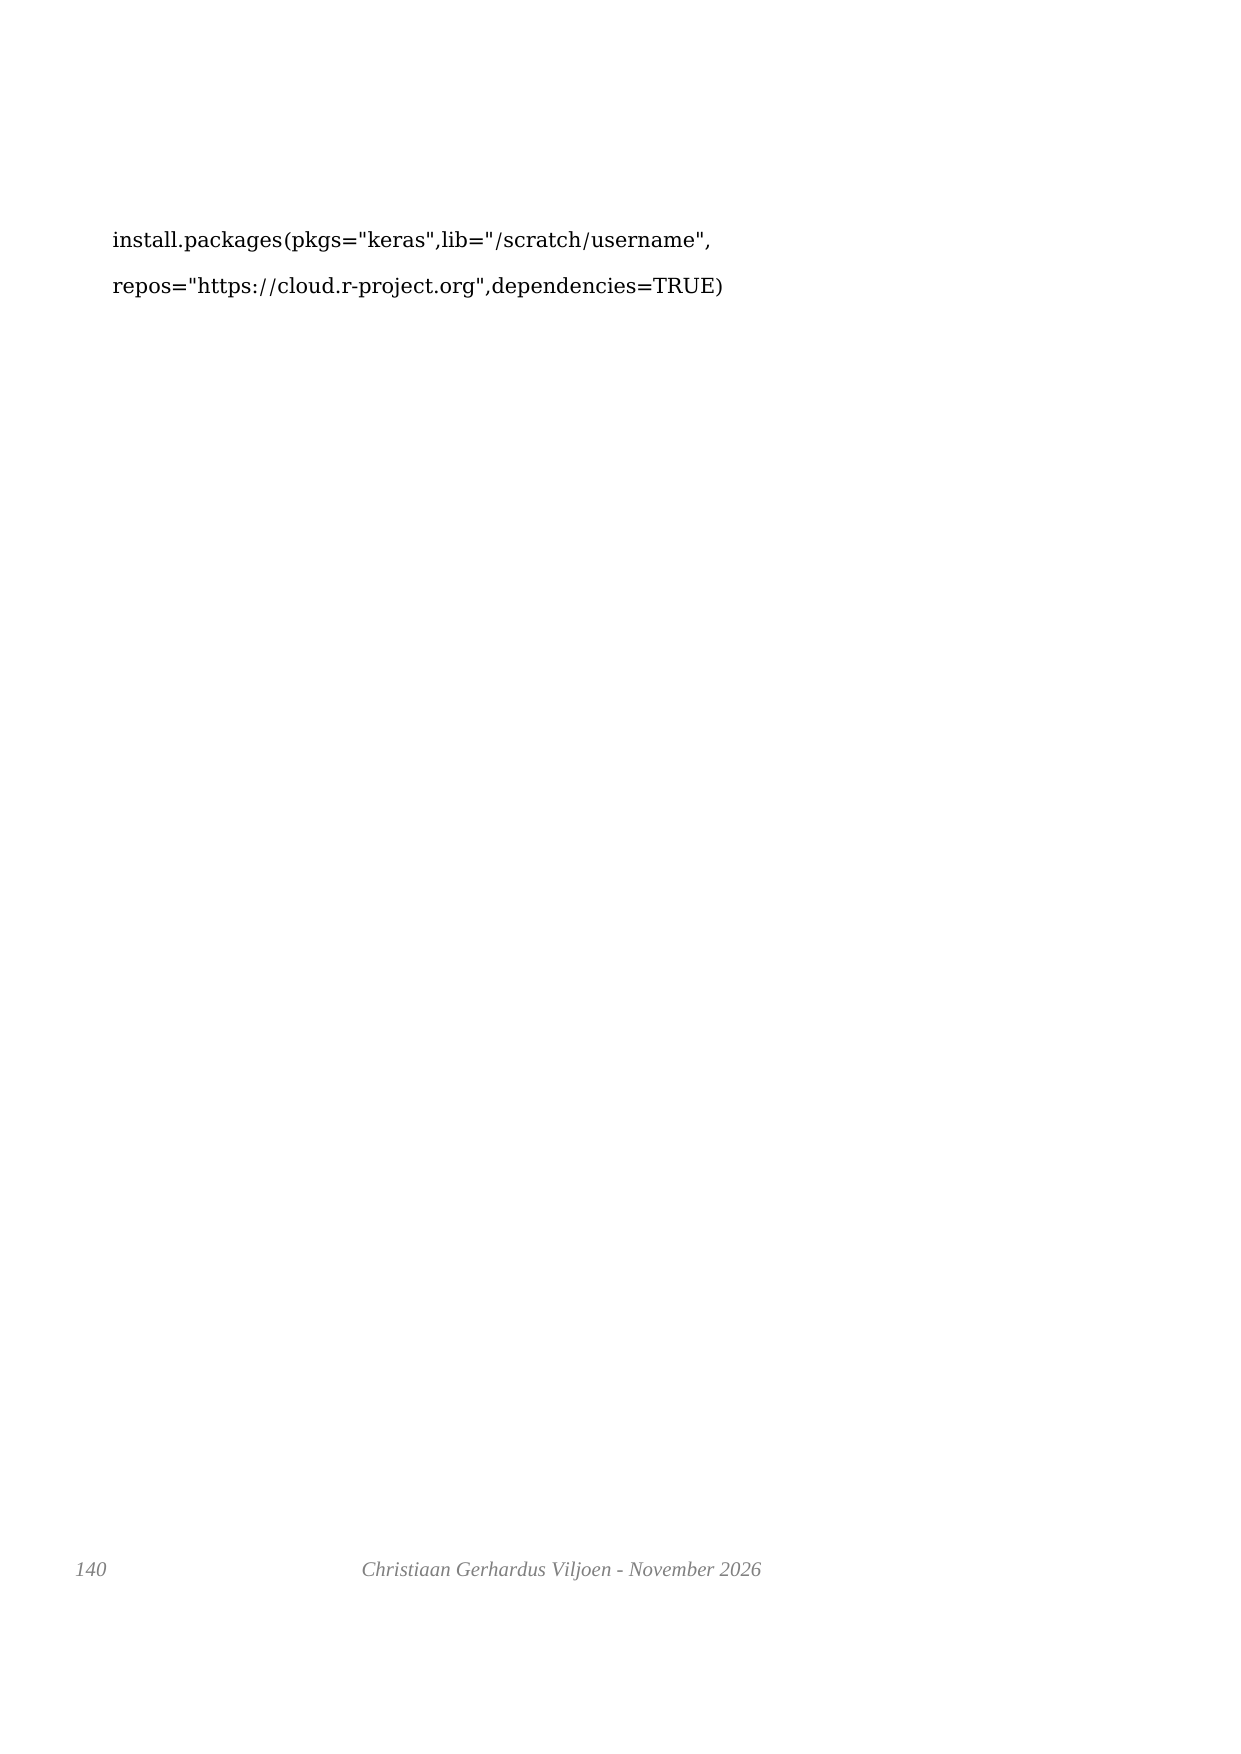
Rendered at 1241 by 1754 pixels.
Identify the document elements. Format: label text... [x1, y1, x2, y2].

text repos="https://cloud.r-project.org",dependencies=TRUE) [112, 272, 1165, 297]
text install.packages(pkgs="keras",lib="/scratch/username", [112, 227, 1165, 252]
